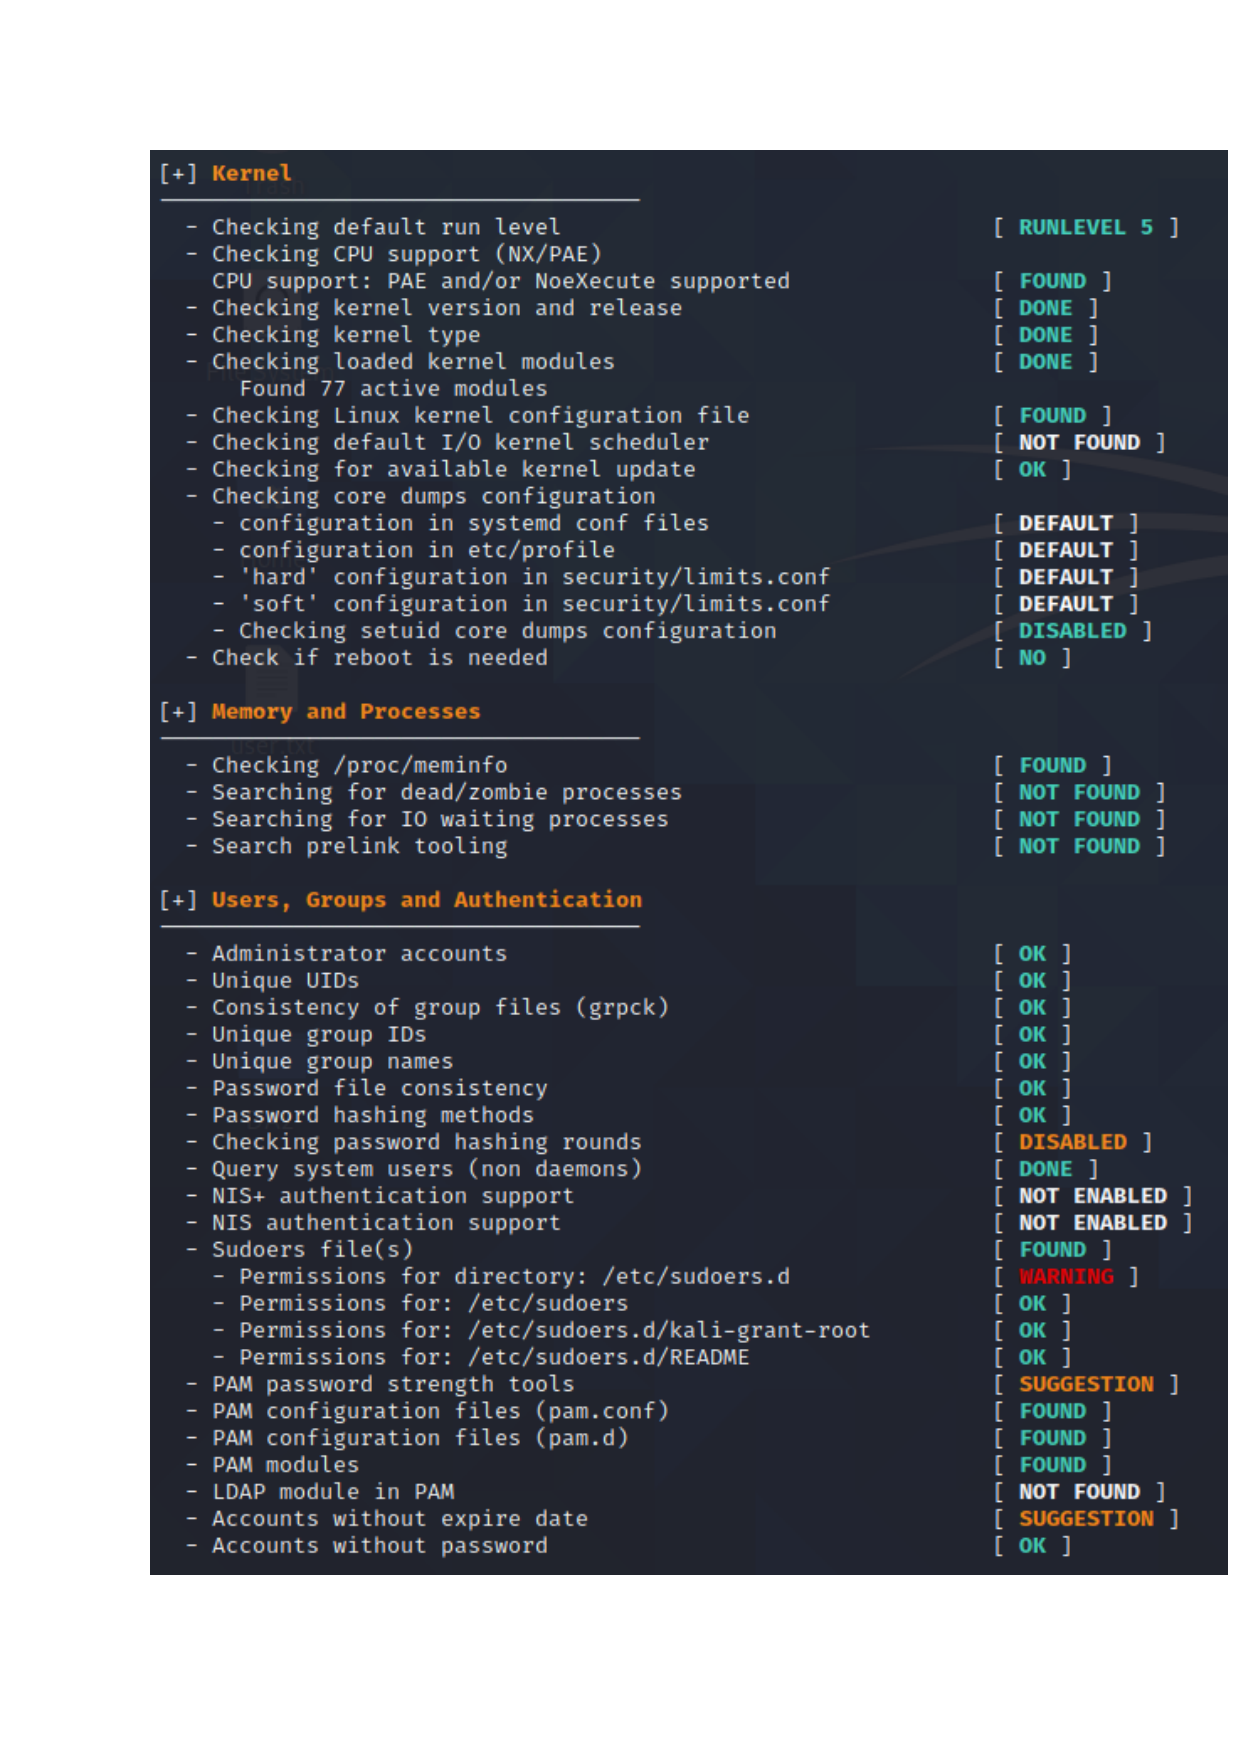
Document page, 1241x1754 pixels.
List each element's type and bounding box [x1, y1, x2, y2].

picture [150, 150, 1228, 1575]
